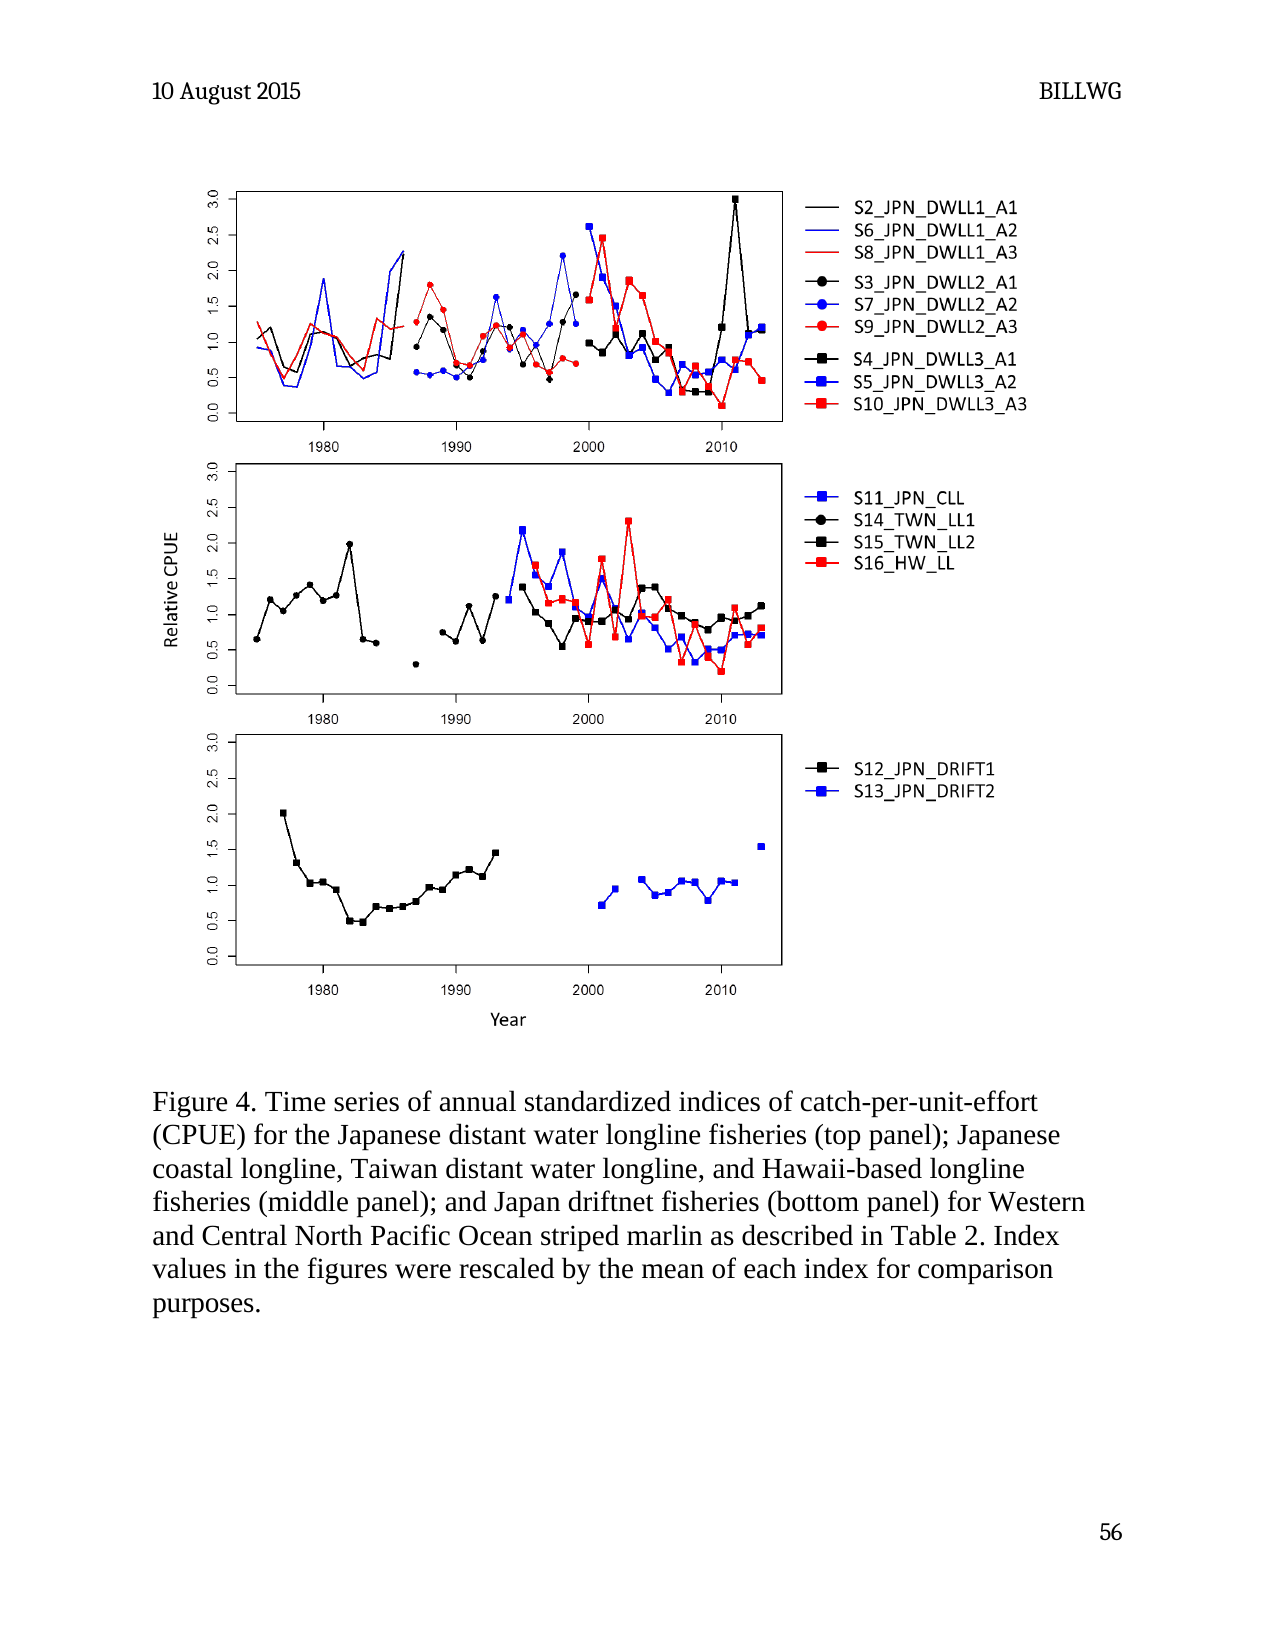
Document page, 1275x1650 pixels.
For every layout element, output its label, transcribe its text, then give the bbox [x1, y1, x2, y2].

picture [152, 150, 1040, 1044]
text Figure 4. Time series of annual standardized indices of catch-per-unit-effort (CPUE) for the Japanese distant water longline fisheries (top panel); Japanese coastal longline, Taiwan distant water longline, and Hawaii-based longline fisheries (middle panel); and Japan driftnet fisheries (bottom panel) for Western and Central North Pacific Ocean striped marlin as described in Table 2. Index values in the figures were rescaled by the mean of each index for comparison purposes. [152, 1084, 1115, 1318]
